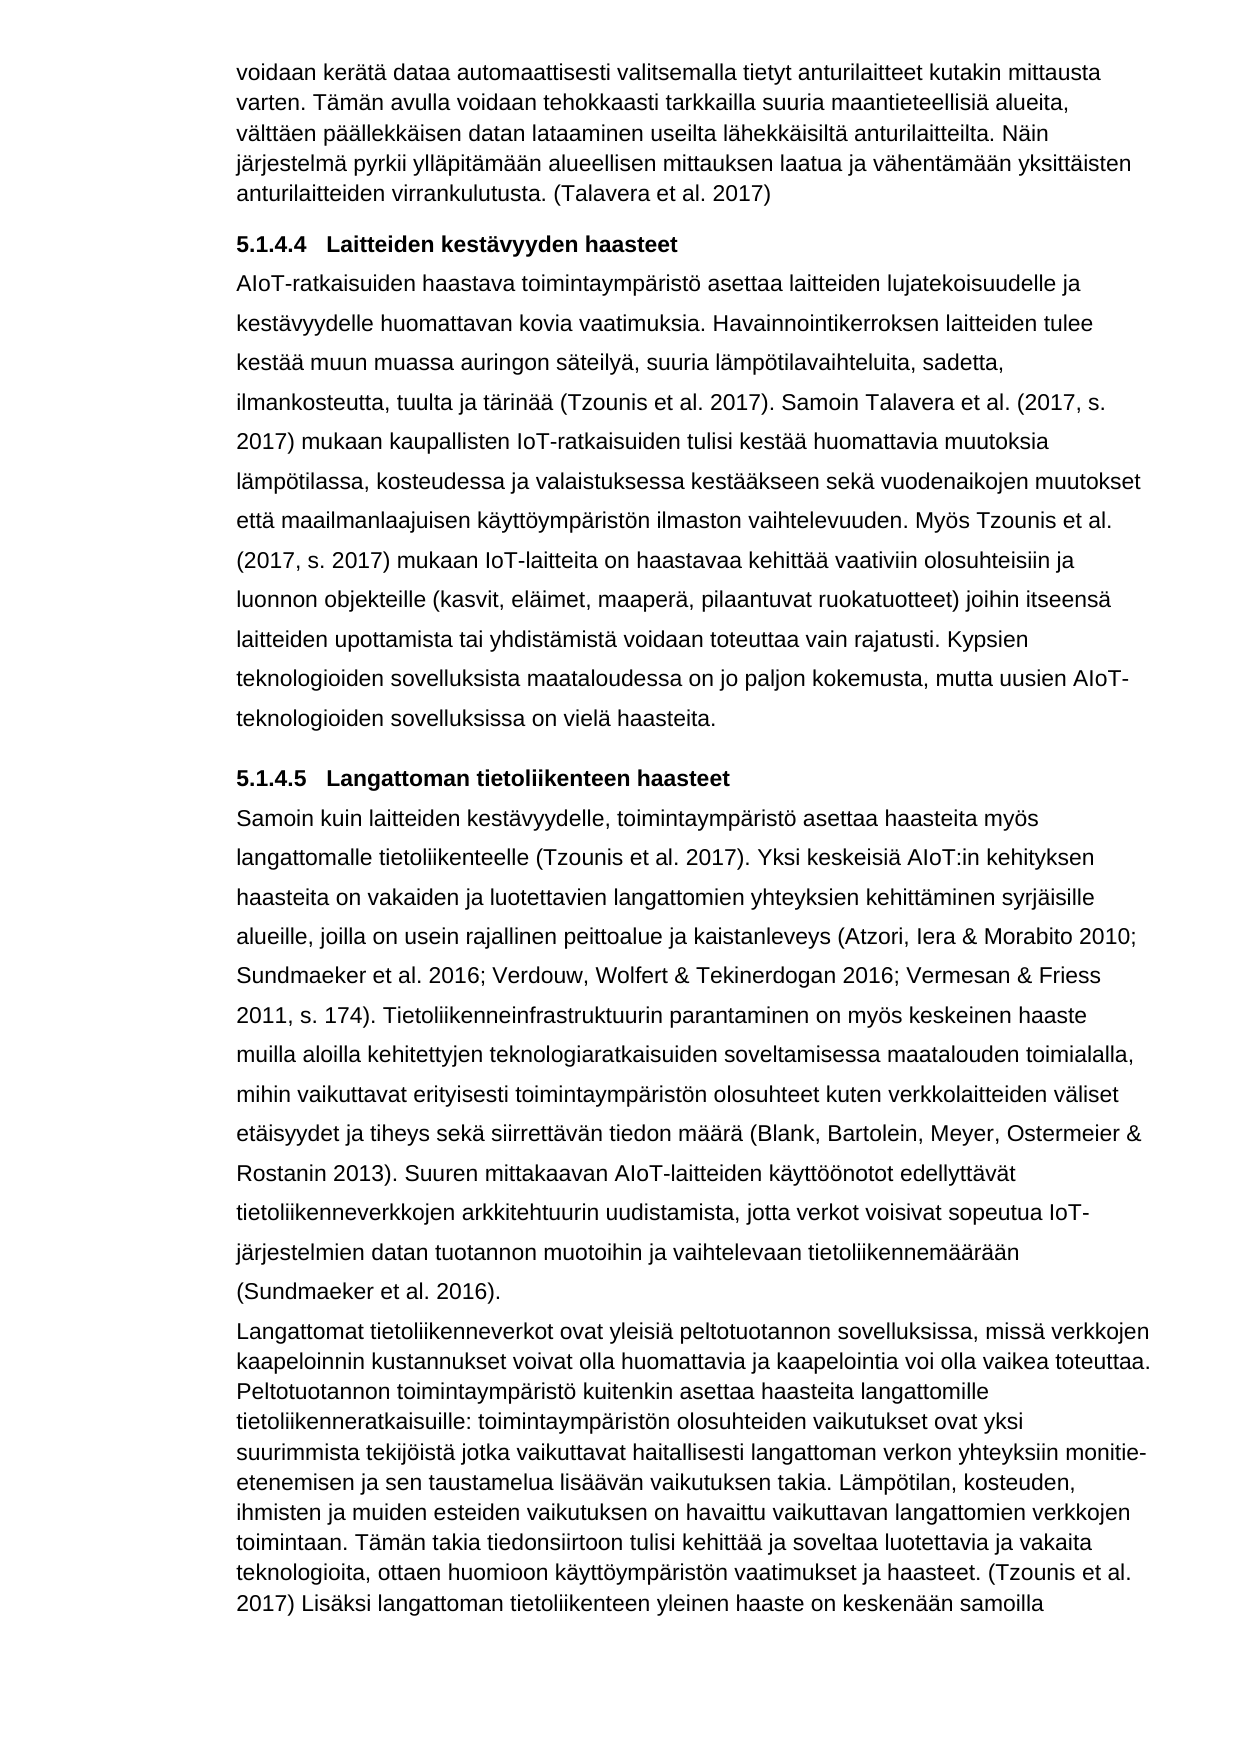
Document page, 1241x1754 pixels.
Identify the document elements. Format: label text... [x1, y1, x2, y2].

subtitle Langattoman tietoliikenteen haasteet [236, 765, 1152, 791]
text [236, 59, 1152, 206]
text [236, 1318, 1152, 1616]
subtitle Laitteiden kestävyyden haasteet [236, 231, 1152, 257]
